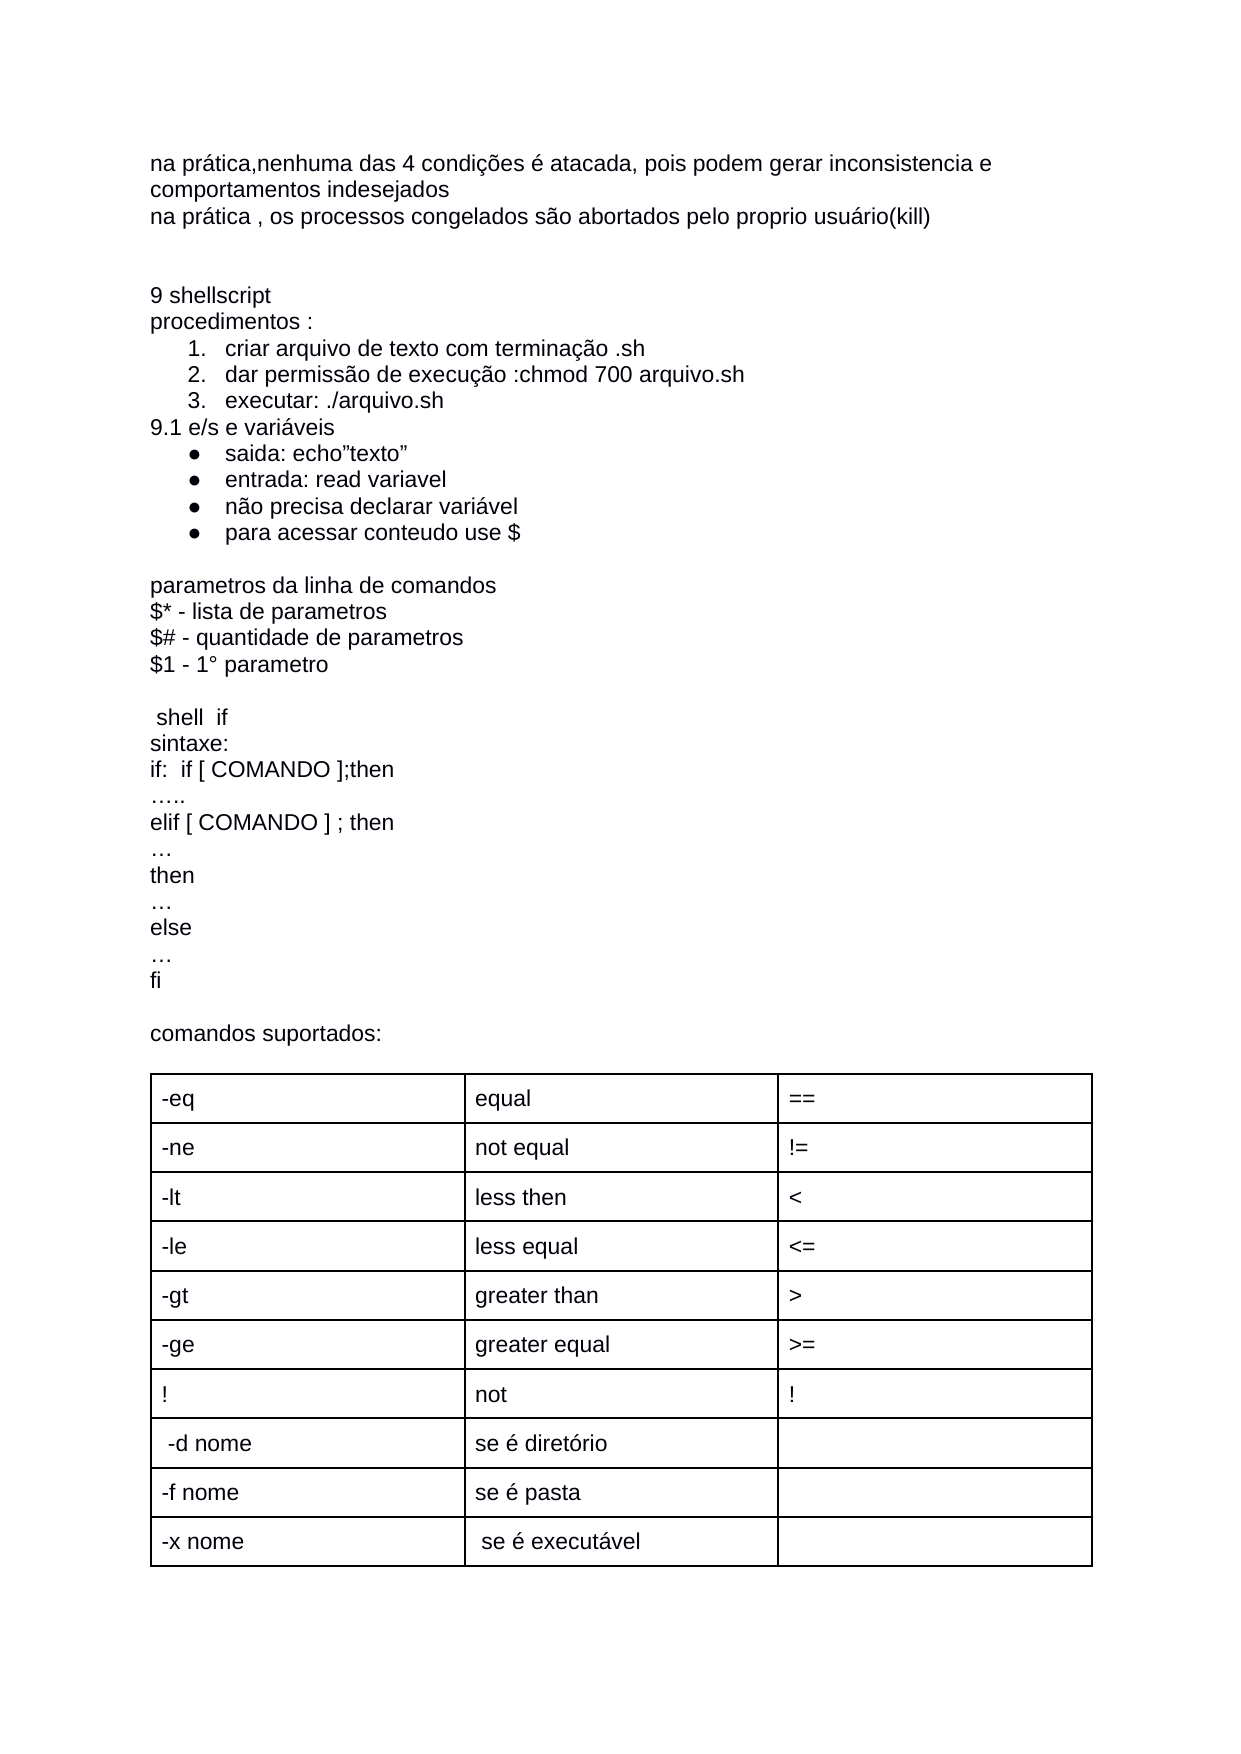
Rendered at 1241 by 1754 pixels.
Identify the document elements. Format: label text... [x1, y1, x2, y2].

table_cell < [779, 1173, 1091, 1220]
text fi [150, 967, 1090, 993]
list não precisa declarar variável [187, 493, 1090, 519]
text $* - lista de parametros [150, 598, 1090, 624]
table_cell not [466, 1370, 777, 1417]
text shell if [150, 703, 1090, 730]
text … [150, 941, 1090, 967]
table_cell greater than [466, 1272, 777, 1319]
table_cell -lt [152, 1173, 464, 1220]
table_cell not equal [466, 1124, 777, 1171]
table_cell se é executável [466, 1518, 777, 1565]
table_cell -le [152, 1222, 464, 1269]
table_cell less then [466, 1173, 777, 1220]
list dar permissão de execução :chmod 700 arquivo.sh [187, 361, 1090, 387]
table_cell [779, 1518, 1091, 1565]
table_cell -f nome [152, 1469, 464, 1516]
table_cell ! [779, 1370, 1091, 1417]
text 9 shellscript [150, 282, 1090, 308]
text na prática , os processos congelados são abortados pelo proprio usuário(kill) [150, 203, 1090, 229]
list entrada: read variavel [187, 466, 1090, 493]
table_cell ! [152, 1370, 464, 1417]
list criar arquivo de texto com terminação .sh [187, 334, 1090, 361]
table_cell [779, 1419, 1091, 1467]
text procedimentos : [150, 308, 1090, 334]
text … [150, 888, 1090, 914]
table_cell -ge [152, 1321, 464, 1368]
text na prática,nenhuma das 4 condições é atacada, pois podem gerar inconsistencia e comportamentos indesejados [150, 150, 1090, 203]
table_header equal [466, 1075, 777, 1122]
text 9.1 e/s e variáveis [150, 413, 1090, 440]
table_cell -gt [152, 1272, 464, 1319]
text … [150, 835, 1090, 862]
table_header == [779, 1075, 1091, 1122]
list para acessar conteudo use $ [187, 519, 1090, 545]
text $# - quantidade de parametros [150, 624, 1090, 651]
text then [150, 862, 1090, 888]
table_cell se é diretório [466, 1419, 777, 1467]
text parametros da linha de comandos [150, 572, 1090, 598]
text $1 - 1° parametro [150, 651, 1090, 677]
table_header -eq [152, 1075, 464, 1122]
table_cell [779, 1469, 1091, 1516]
text if: if [ COMANDO ];then [150, 756, 1090, 782]
table_cell != [779, 1124, 1091, 1171]
text elif [ COMANDO ] ; then [150, 809, 1090, 835]
text else [150, 914, 1090, 941]
table_cell -d nome [152, 1419, 464, 1467]
text sintaxe: [150, 730, 1090, 756]
table_cell less equal [466, 1222, 777, 1269]
table_cell -ne [152, 1124, 464, 1171]
table_cell -x nome [152, 1518, 464, 1565]
table_cell > [779, 1272, 1091, 1319]
list executar: ./arquivo.sh [187, 387, 1090, 413]
text comandos suportados: [150, 1020, 1090, 1046]
text ….. [150, 782, 1090, 809]
table_cell <= [779, 1222, 1091, 1269]
list saida: echo”texto” [187, 440, 1090, 466]
table_cell >= [779, 1321, 1091, 1368]
table_cell greater equal [466, 1321, 777, 1368]
table_cell se é pasta [466, 1469, 777, 1516]
